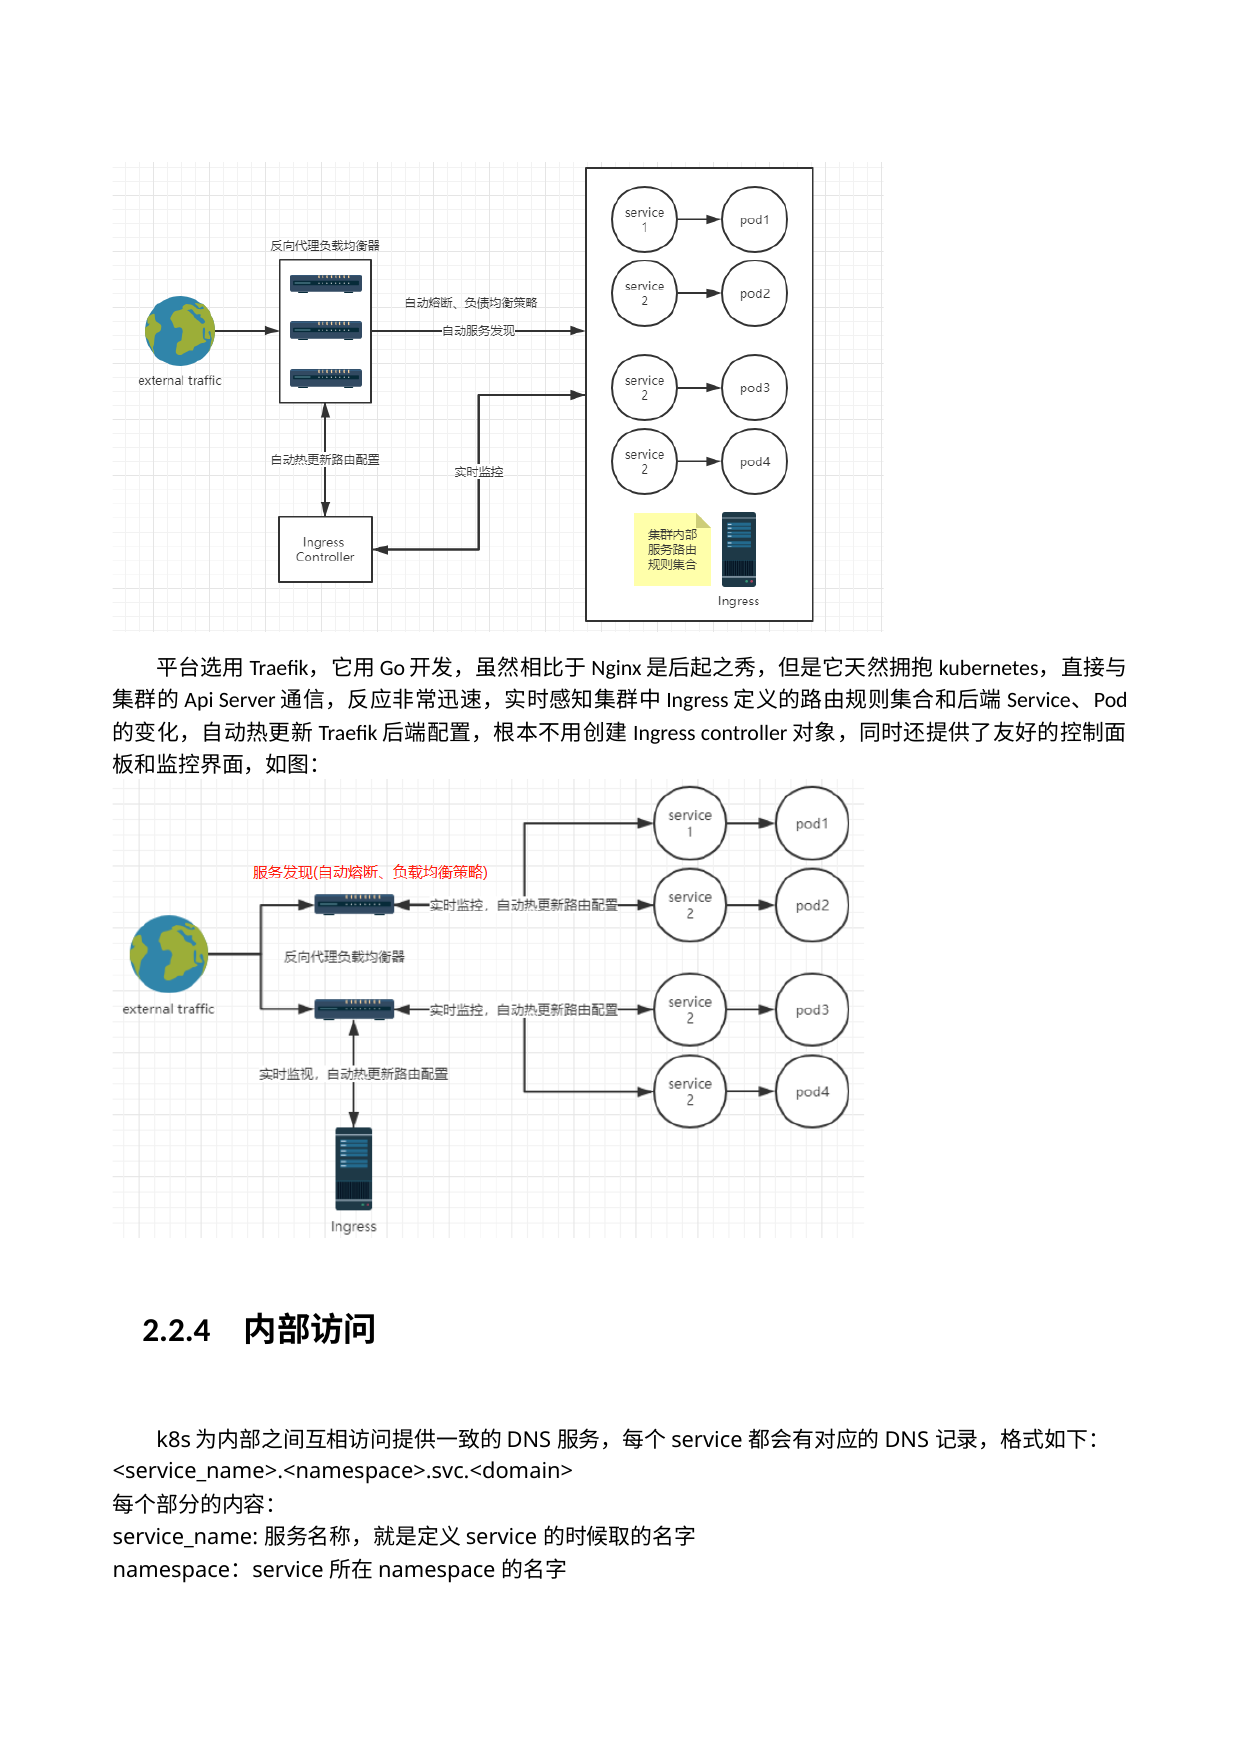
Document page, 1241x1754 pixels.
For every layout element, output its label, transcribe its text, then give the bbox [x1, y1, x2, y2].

text k8s为内部之间互相访问提供一致的 DNS 服务，每个 service 都会有对应的 DNS 记录，格式如下： [112, 1421, 1128, 1454]
picture [112, 779, 865, 1238]
text service_name: 服务名称，就是定义 service 的时候取的名字 [112, 1519, 1128, 1551]
text namespace：service 所在 namespace 的名字 [112, 1551, 1128, 1584]
text 平台选用Traefik，它用Go开发，虽然相比于Nginx是后起之秀，但是它天然拥抱kubernetes，直接与集群的Api Server通信，反应非常迅速，实时感知集群中Ingress定义的路由规则集合和后端Service、Pod的变化，自动热更新Traefik后端配置，根本不用创建Ingress controller对象，同时还提供了友好的控制面板和监控界面，如图： [112, 649, 1128, 779]
picture [112, 162, 884, 632]
text 每个部分的内容： [112, 1486, 1128, 1519]
subtitle 内部访问 [142, 1294, 1128, 1359]
text <service_name>.<namespace>.svc.<domain> [112, 1454, 1128, 1486]
